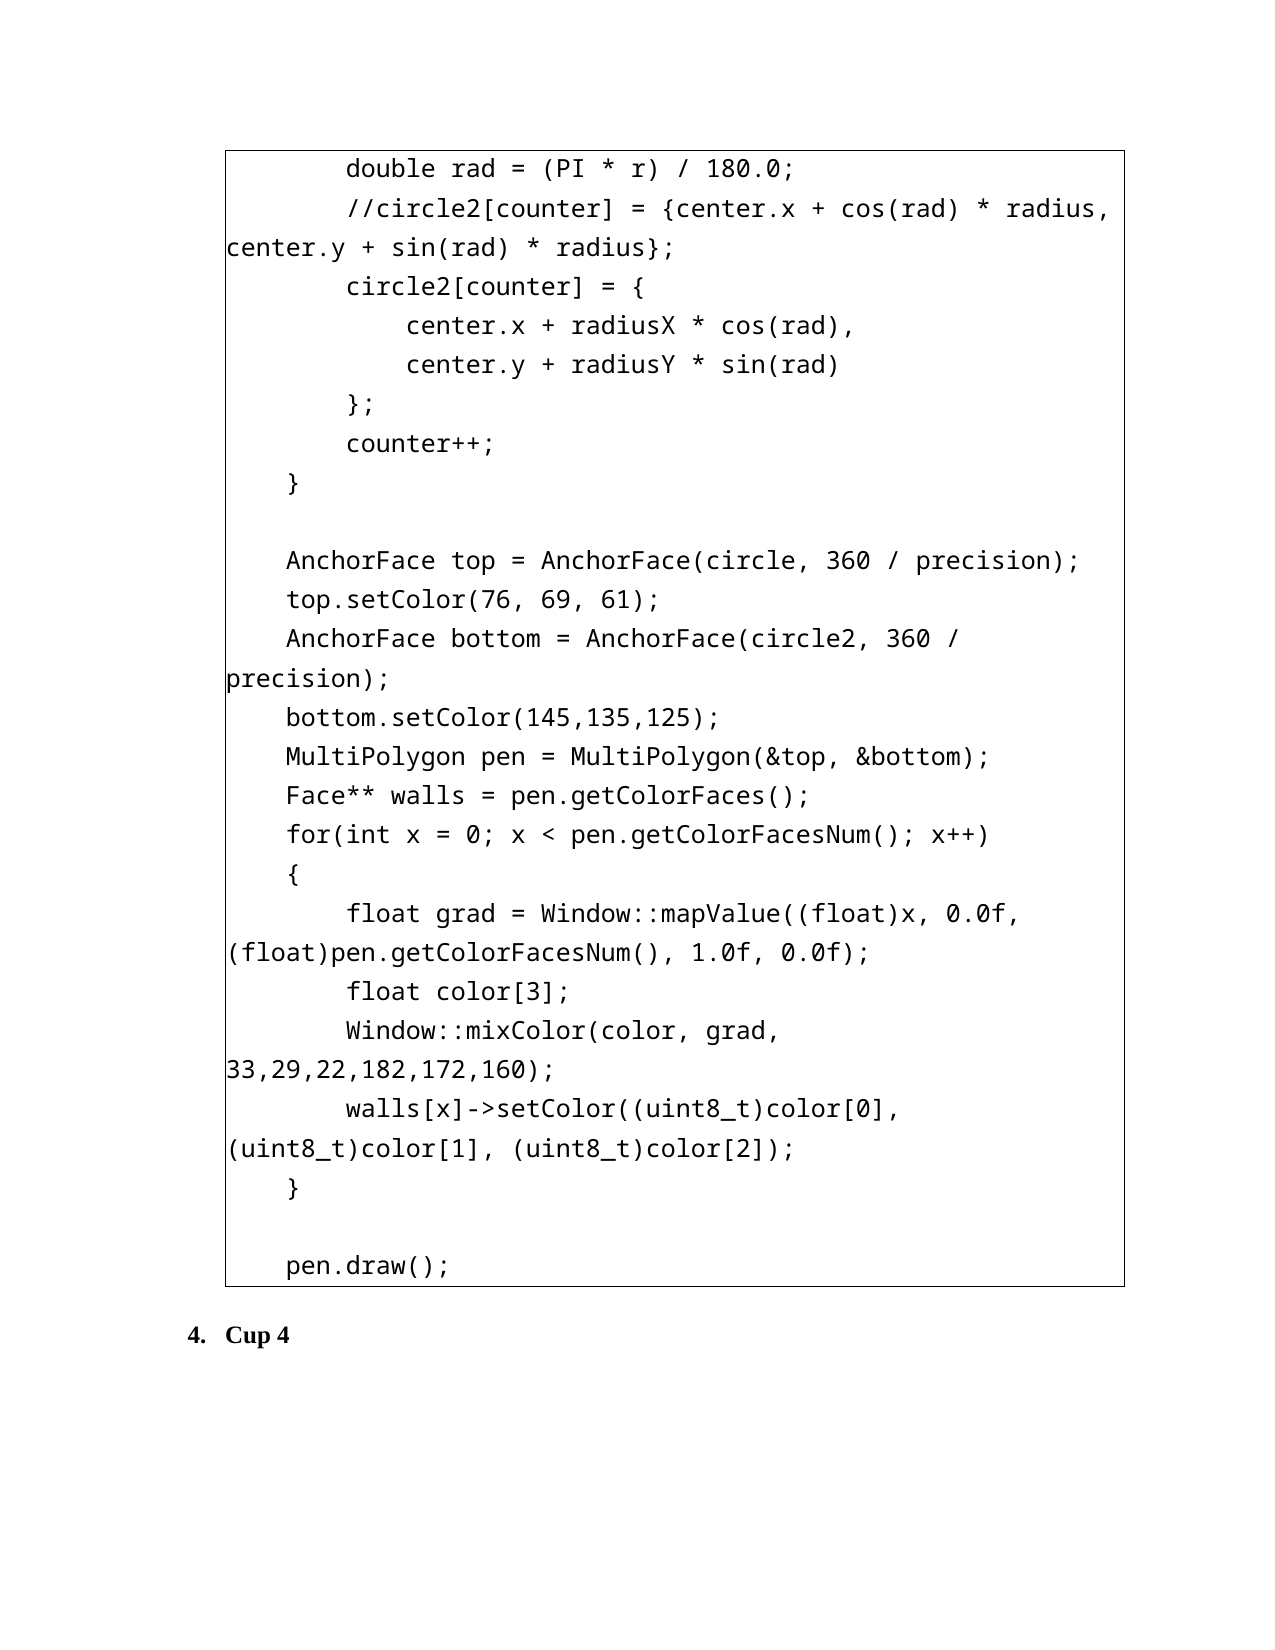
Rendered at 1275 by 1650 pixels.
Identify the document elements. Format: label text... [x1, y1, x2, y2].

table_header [226, 151, 1124, 1286]
list Cup 4 [187, 1320, 1125, 1348]
